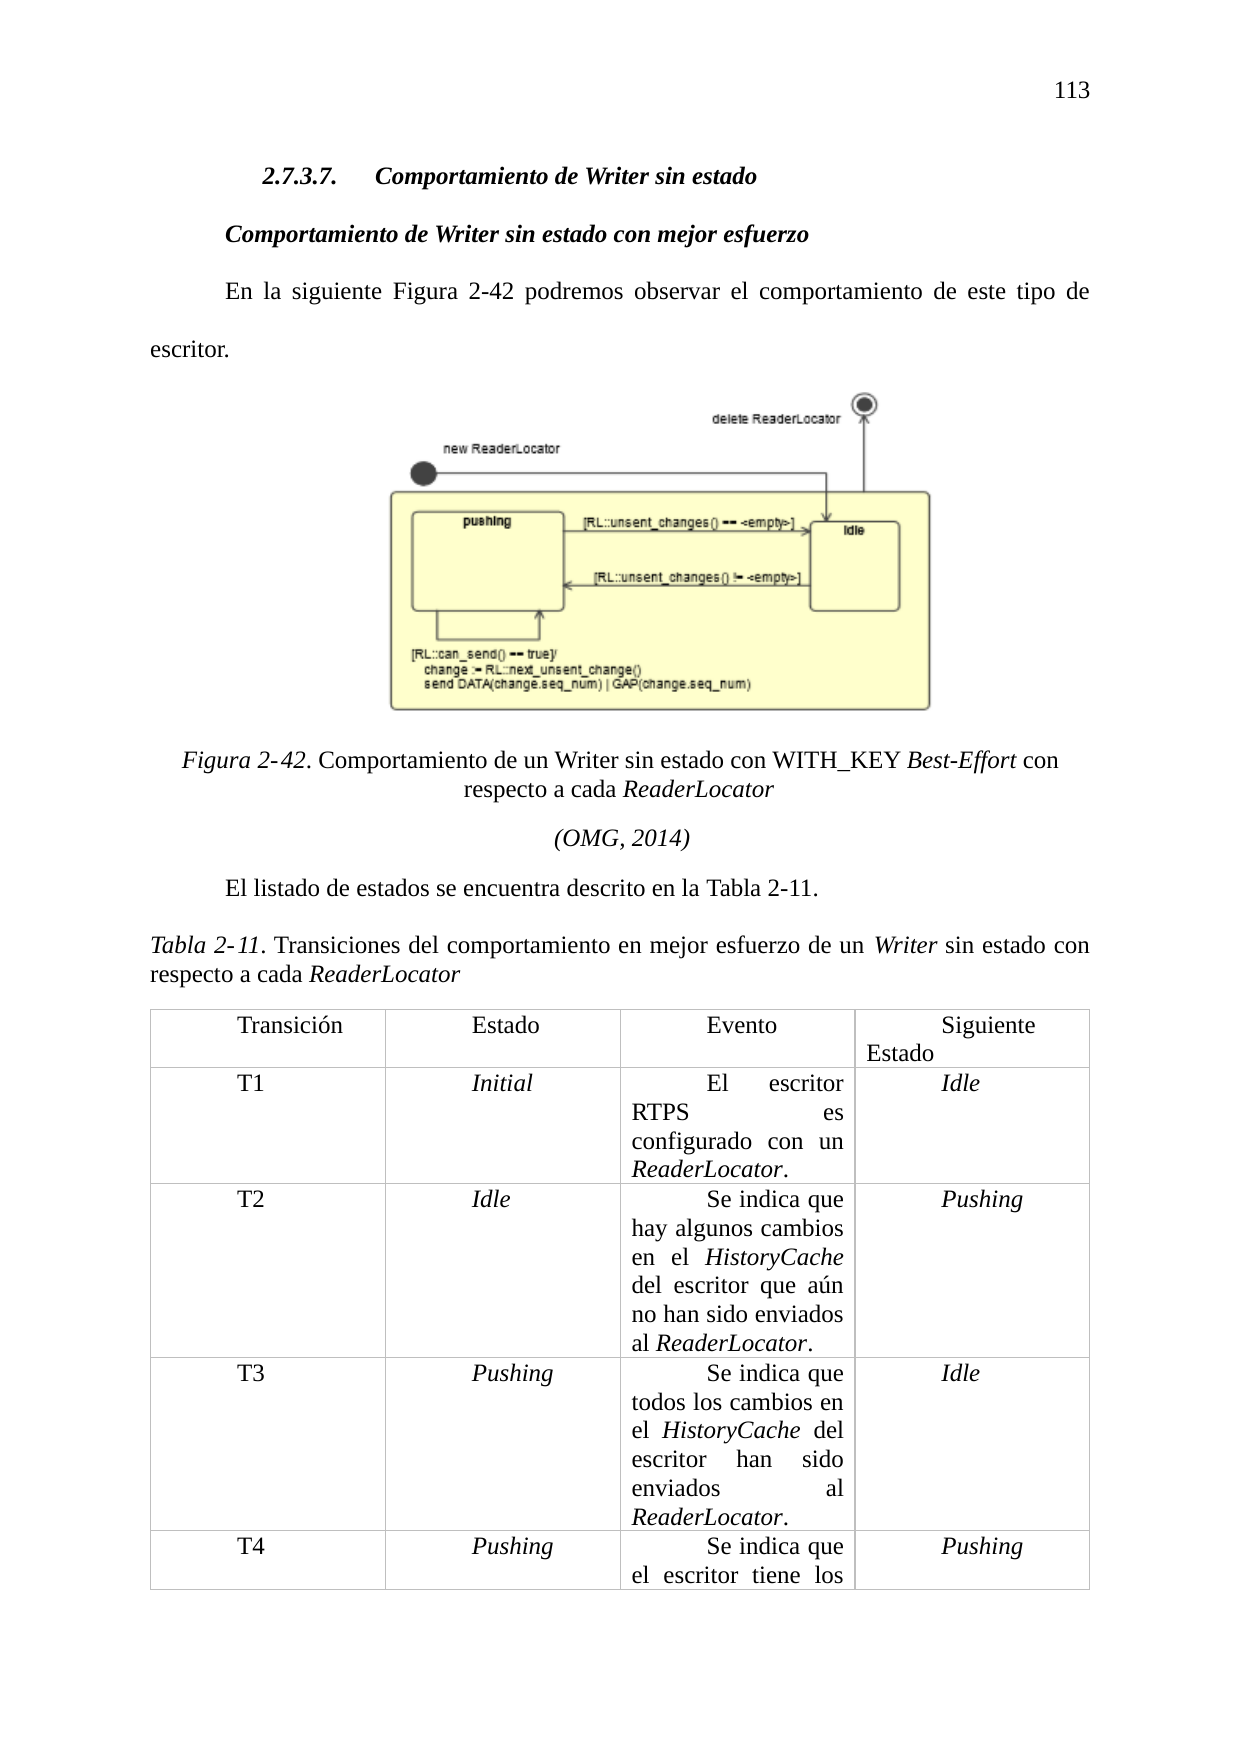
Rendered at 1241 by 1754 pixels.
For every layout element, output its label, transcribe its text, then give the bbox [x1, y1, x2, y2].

table_header Transición [151, 1010, 385, 1067]
subtitle Comportamiento de Writer sin estado con mejor esfuerzo [150, 219, 1090, 247]
table_cell Pushing [386, 1531, 620, 1589]
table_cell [621, 1531, 854, 1589]
table_cell Se indica que hay algunos cambios en el HistoryCache del escritor que aún no han sido enviados al ReaderLocator. [621, 1184, 854, 1357]
table_cell T2 [151, 1184, 385, 1357]
subtitle Comportamiento de Writer sin estado [262, 161, 1090, 190]
table_cell T3 [151, 1358, 385, 1530]
table_cell Se indica que todos los cambios en el HistoryCache del escritor han sido enviados al ReaderLocator. [621, 1358, 854, 1530]
table_cell Pushing [856, 1184, 1089, 1357]
table_header Evento [621, 1010, 854, 1067]
table_cell El escritor RTPS es configurado con un ReaderLocator. [621, 1068, 854, 1183]
table_header Estado [386, 1010, 620, 1067]
table_cell Idle [386, 1184, 620, 1357]
table_cell T4 [151, 1531, 385, 1589]
table_cell Pushing [386, 1358, 620, 1530]
table_cell Initial [386, 1068, 620, 1183]
table_header Siguiente Estado [856, 1010, 1089, 1067]
table_cell Pushing [856, 1531, 1089, 1589]
table_cell T1 [151, 1068, 385, 1183]
table_cell Idle [856, 1358, 1089, 1530]
table_cell Idle [856, 1068, 1089, 1183]
